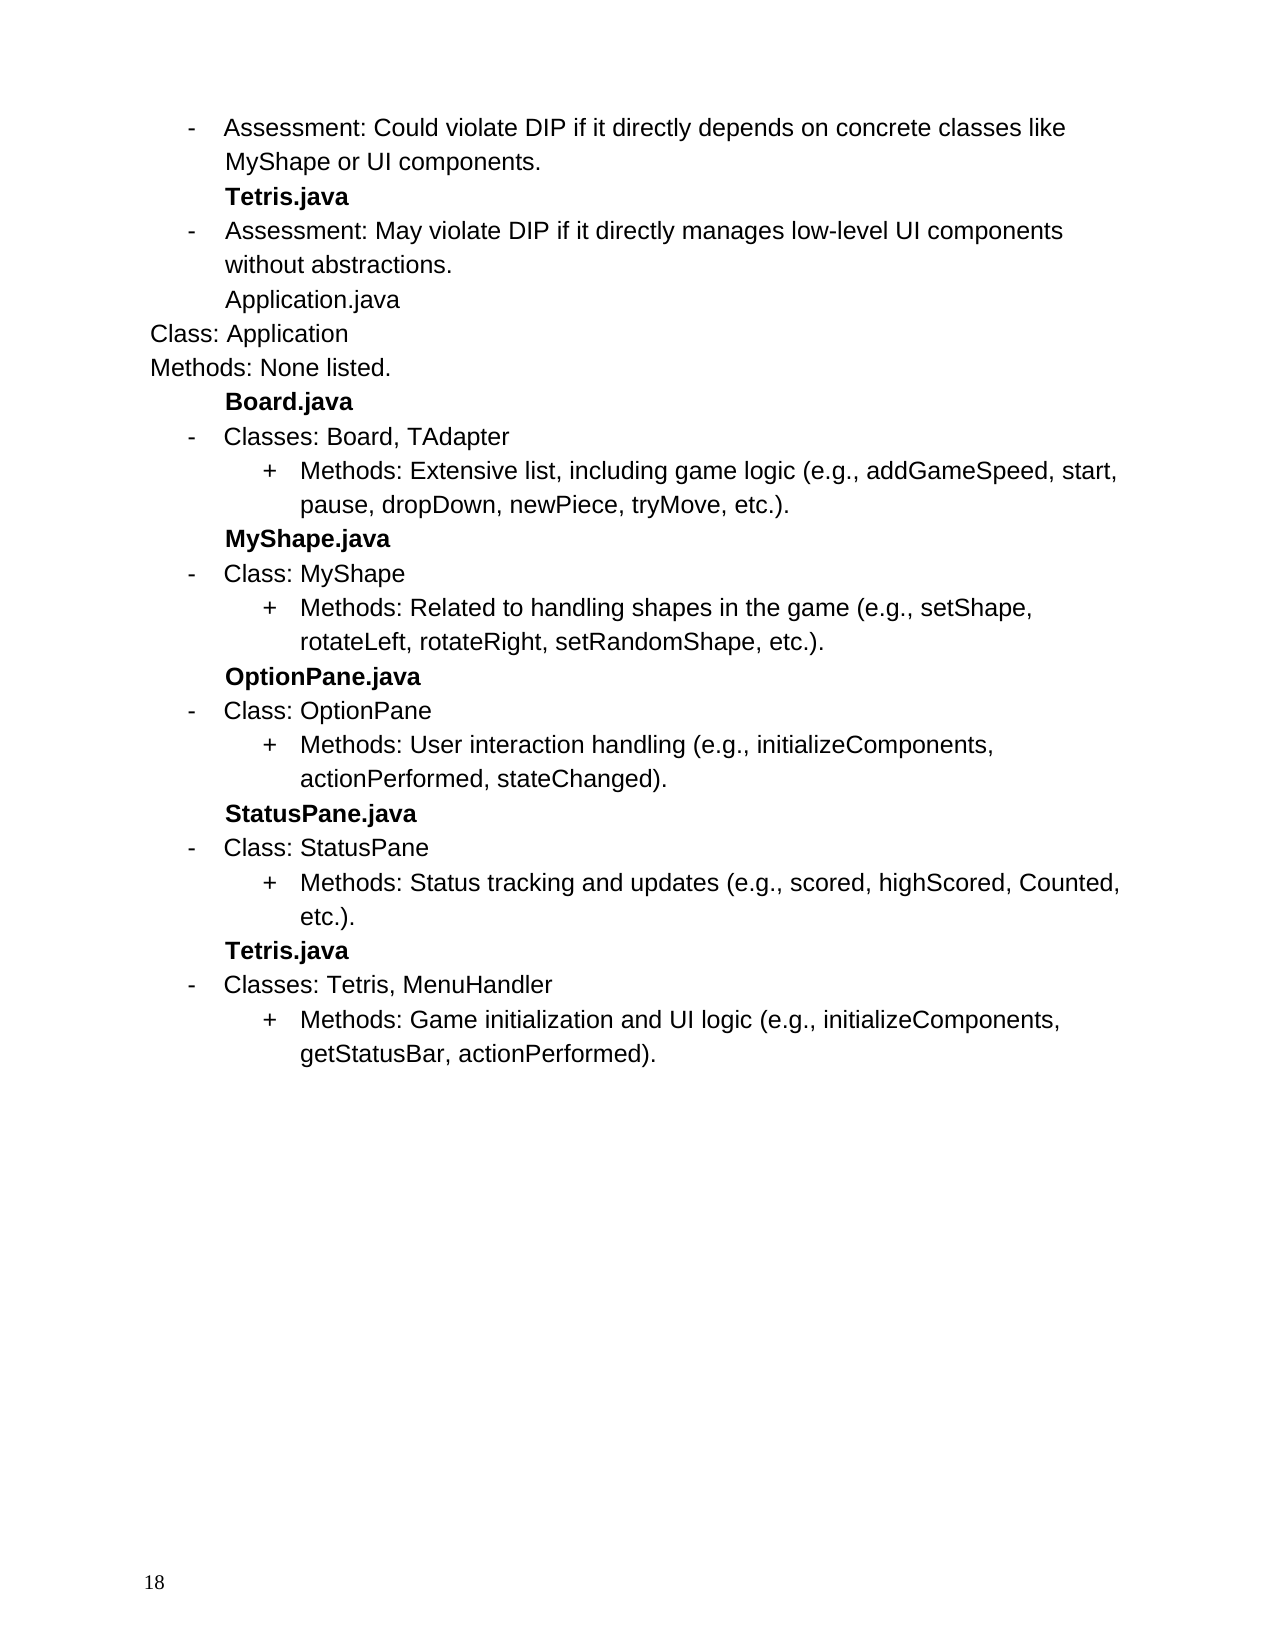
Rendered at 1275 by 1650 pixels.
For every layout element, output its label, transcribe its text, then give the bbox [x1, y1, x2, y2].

text Tetris.java [225, 182, 1137, 211]
text + Methods: Extensive list, including game logic (e.g., addGameSpeed, start, pause, dropDown, newPiece, tryMove, etc.). [262, 456, 1123, 519]
text + Methods: Game initialization and UI logic (e.g., initializeComponents, getStatusBar, actionPerformed). [262, 1005, 1066, 1068]
text StatusPane.java [225, 799, 1137, 827]
text - Classes: Board, TAdapter [187, 422, 1137, 450]
text Tetris.java [225, 936, 1137, 965]
text - Class: StatusPane [187, 833, 1137, 862]
text - Classes: Tetris, MenuHandler [187, 970, 1137, 999]
text OptionPane.java [225, 662, 1137, 690]
text + Methods: User interaction handling (e.g., initializeComponents, actionPerformed, stateChanged). [262, 730, 999, 793]
text - Class: MyShape [187, 559, 1137, 587]
text - Assessment: Could violate DIP if it directly depends on concrete classes like [187, 113, 1137, 142]
text - Class: OptionPane [187, 696, 1137, 725]
text - Assessment: May violate DIP if it directly manages low-level UI components without abstractions. [187, 216, 1068, 279]
text Board.java [225, 387, 1137, 416]
text Application.java Class: Application Methods: None listed. [150, 284, 404, 382]
text MyShape.java [225, 524, 1137, 553]
text + Methods: Status tracking and updates (e.g., scored, highScored, Counted, etc.). [262, 867, 1126, 930]
text MyShape or UI components. [225, 147, 1137, 176]
text + Methods: Related to handling shapes in the game (e.g., setShape, rotateLeft, rotateRight, setRandomShape, etc.). [262, 593, 1038, 656]
